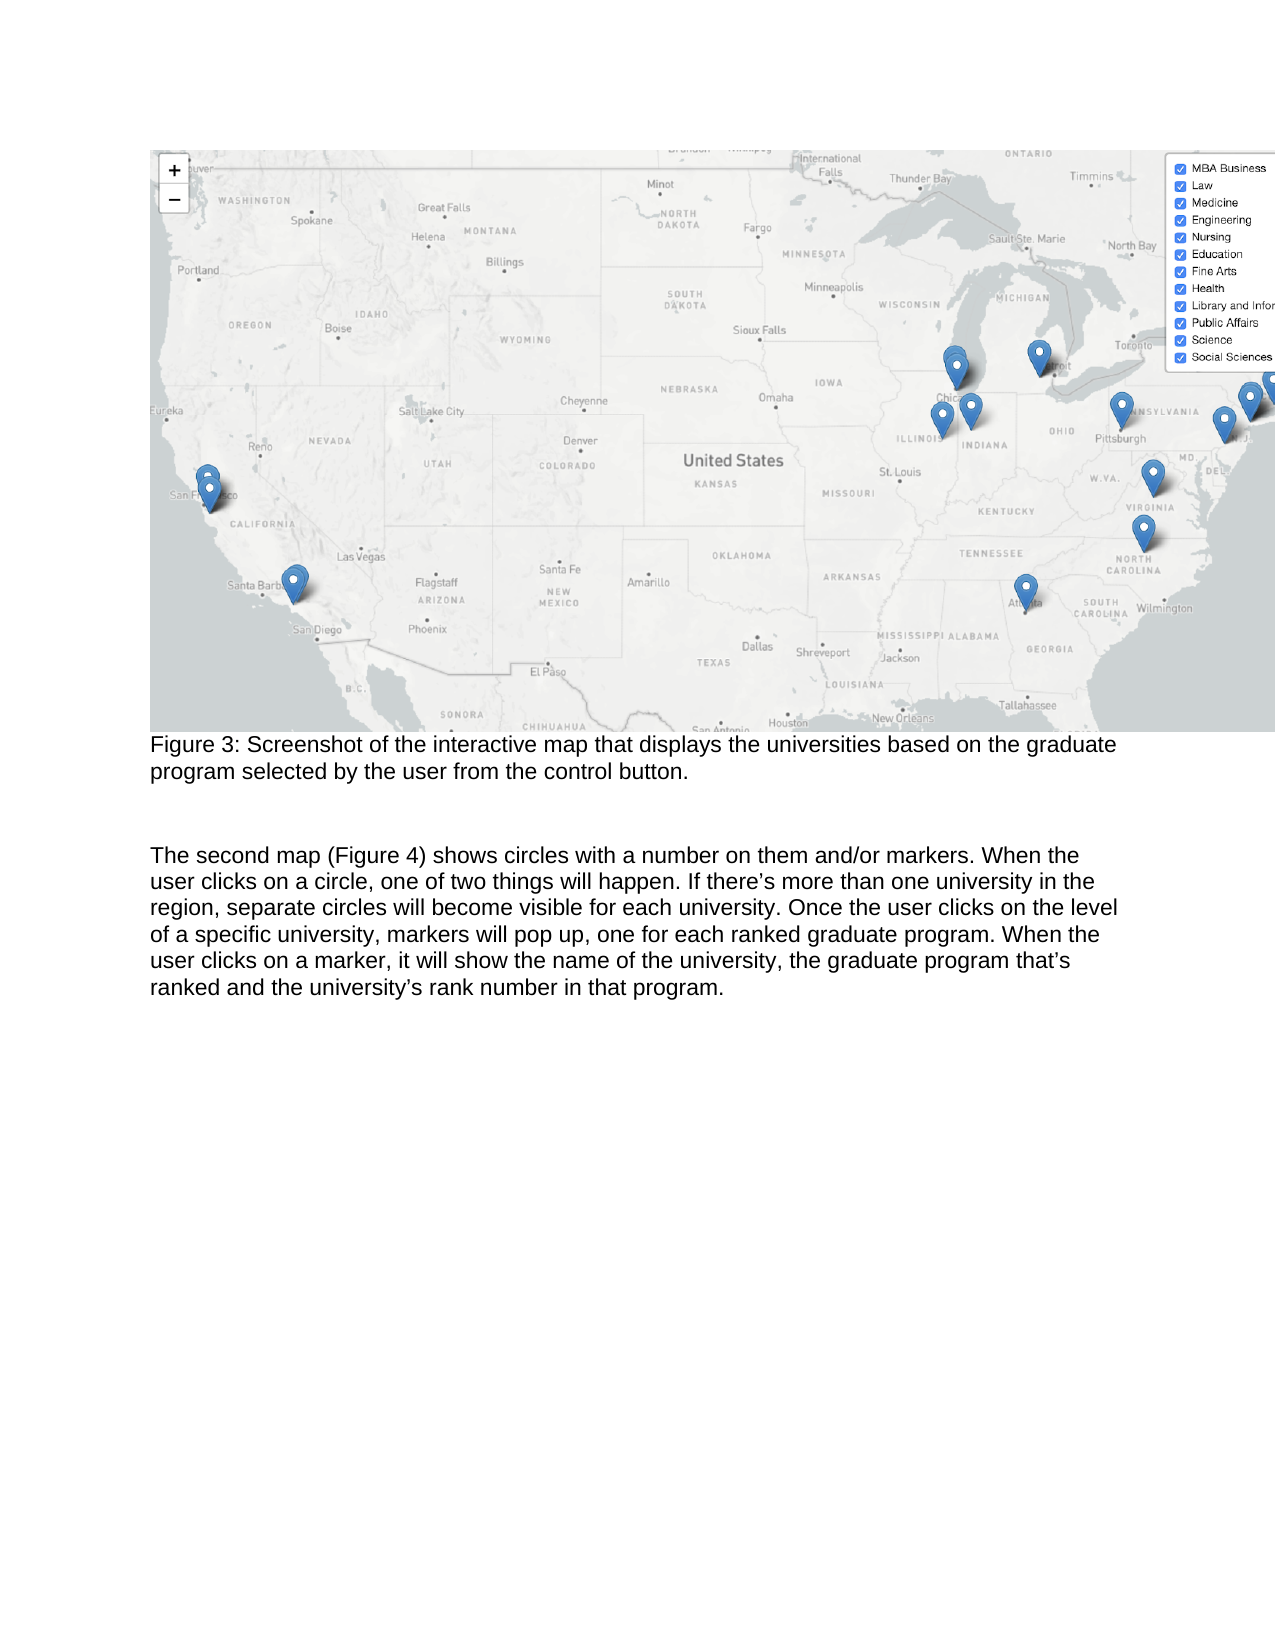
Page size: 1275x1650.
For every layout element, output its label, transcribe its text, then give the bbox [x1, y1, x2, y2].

text The second map (Figure 4) shows circles with a number on them and/or markers. When the user clicks on a circle, one of two things will happen. If there’s more than one university in the region, separate circles will become visible for each university. Once the user clicks on the level of a specific university, markers will pop up, one for each ranked graduate program. When the user clicks on a marker, it will show the name of the university, the graduate program that’s ranked and the university’s rank number in that program. [150, 842, 1125, 1000]
text Figure 3: Screenshot of the interactive map that displays the universities based on the graduate program selected by the user from the control button. [150, 732, 1125, 784]
picture [150, 150, 1275, 732]
